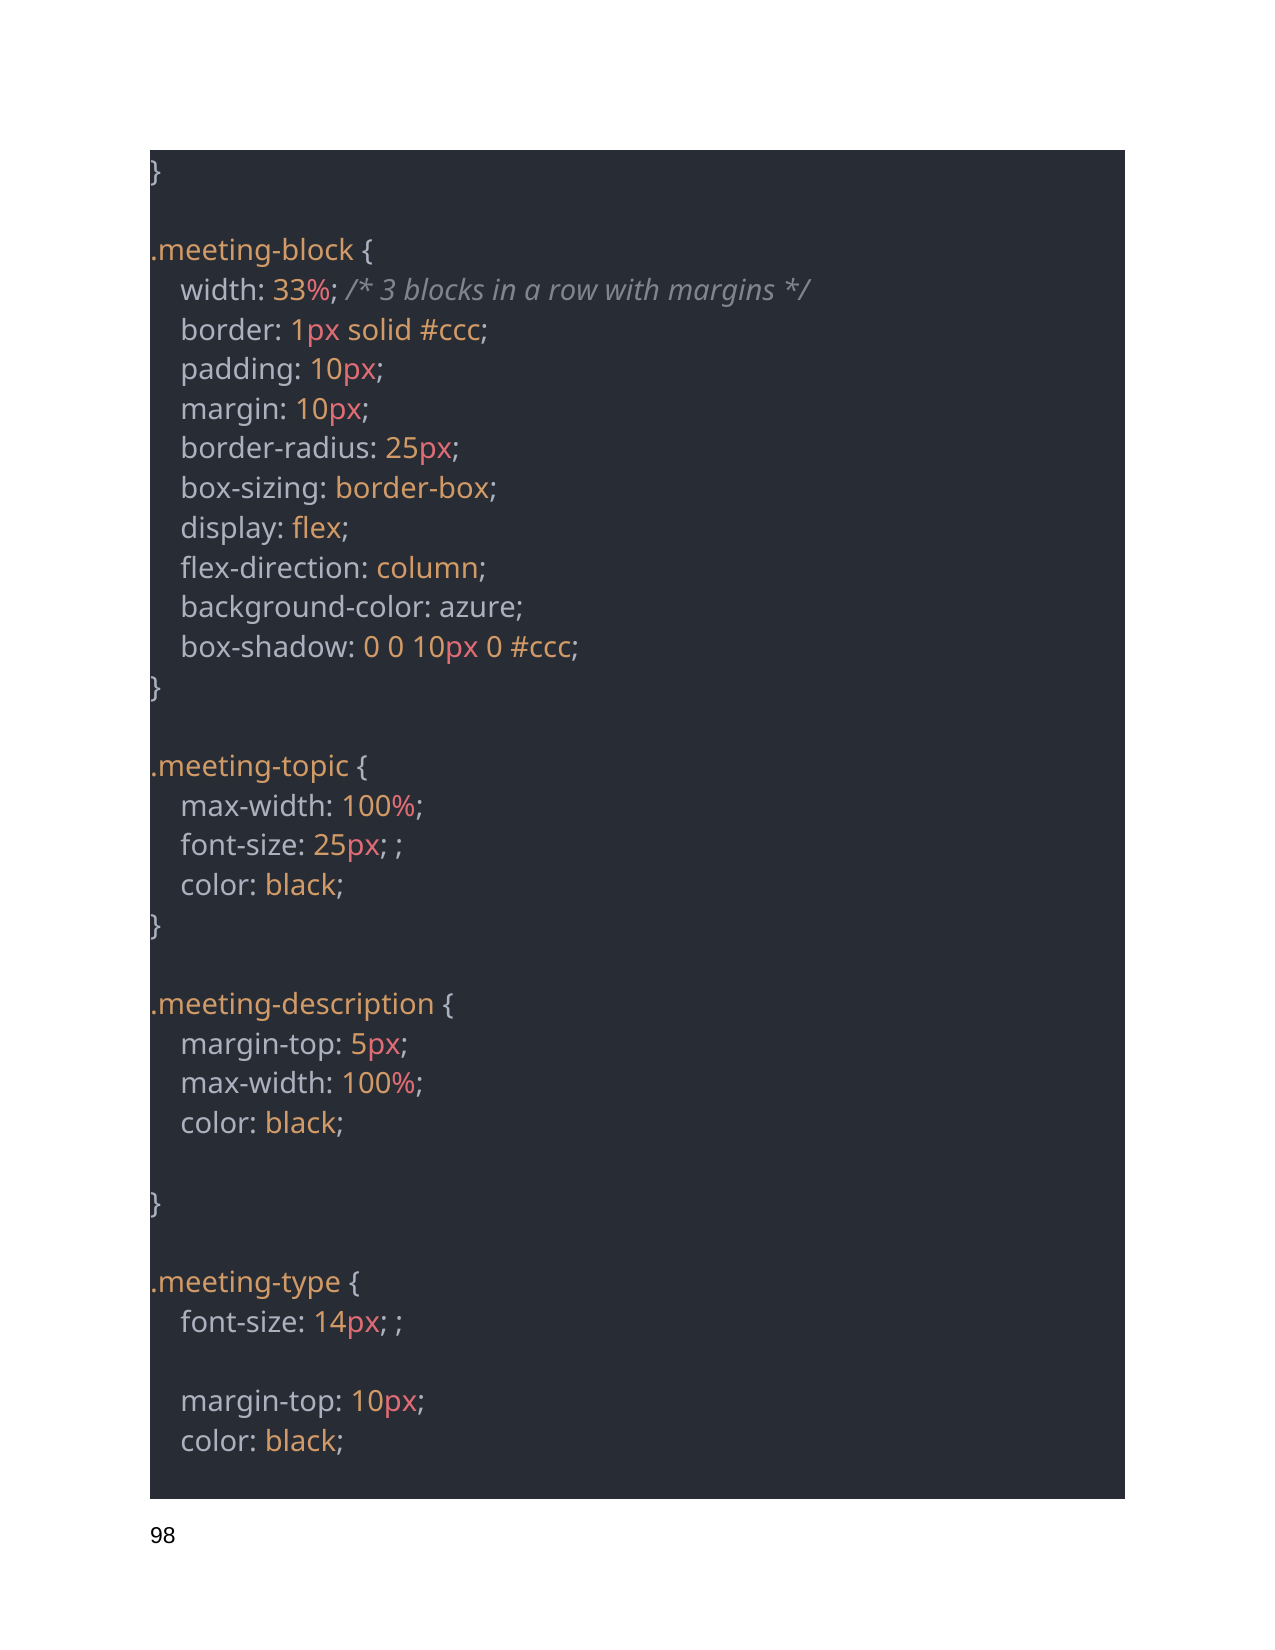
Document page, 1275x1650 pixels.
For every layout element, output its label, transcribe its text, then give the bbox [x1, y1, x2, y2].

text } [150, 666, 1125, 706]
text padding: 10px; [150, 348, 1125, 388]
text display: flex; [150, 507, 1125, 547]
text max-width: 100%; [150, 785, 1125, 825]
text color: black; [150, 1102, 1125, 1142]
text flex-direction: column; [150, 547, 1125, 587]
text border: 1px solid #ccc; [150, 309, 1125, 348]
text box-shadow: 0 0 10px 0 #ccc; [150, 626, 1125, 666]
text } [150, 1182, 1125, 1222]
text color: black; [150, 1420, 1125, 1460]
text } [150, 904, 1125, 944]
text border-radius: 25px; [150, 428, 1125, 467]
text .meeting-block { [150, 229, 1125, 269]
text max-width: 100%; [150, 1063, 1125, 1102]
text .meeting-type { [150, 1261, 1125, 1301]
text width: 33%; /* 3 blocks in a row with margins */ [150, 269, 1125, 309]
text background-color: azure; [150, 587, 1125, 626]
text margin-top: 5px; [150, 1023, 1125, 1063]
text } [150, 150, 1125, 190]
text font-size: 14px; ; [150, 1301, 1125, 1341]
text box-sizing: border-box; [150, 467, 1125, 507]
text font-size: 25px; ; [150, 825, 1125, 864]
text margin: 10px; [150, 388, 1125, 428]
text .meeting-description { [150, 983, 1125, 1023]
text .meeting-topic { [150, 745, 1125, 785]
text color: black; [150, 864, 1125, 904]
text margin-top: 10px; [150, 1380, 1125, 1420]
